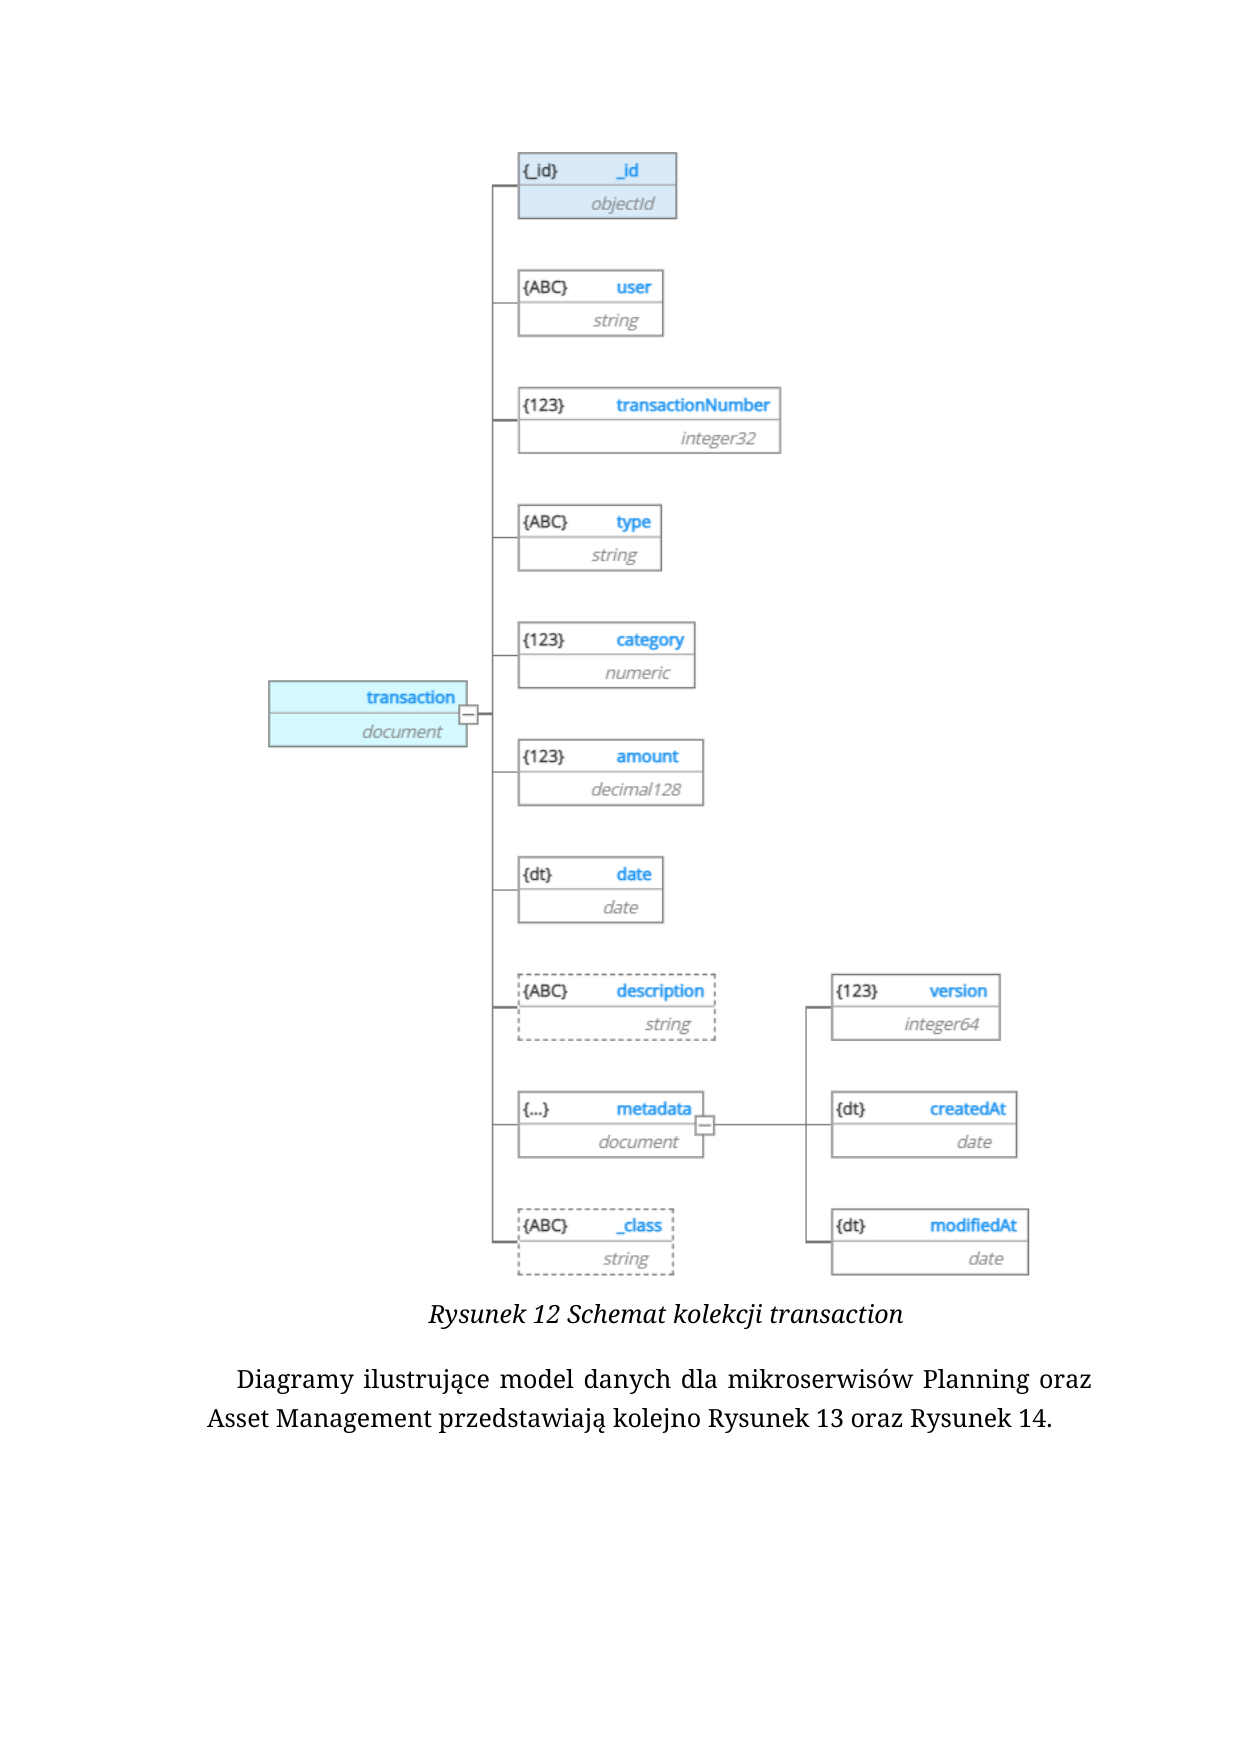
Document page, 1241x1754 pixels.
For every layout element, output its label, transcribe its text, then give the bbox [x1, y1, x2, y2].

picture [263, 147, 1036, 1285]
text Diagramy ilustrujące model danych dla mikroserwisów Planning oraz Asset Management przedstawiają kolejno Rysunek 13 oraz Rysunek 14. [207, 1356, 1092, 1435]
